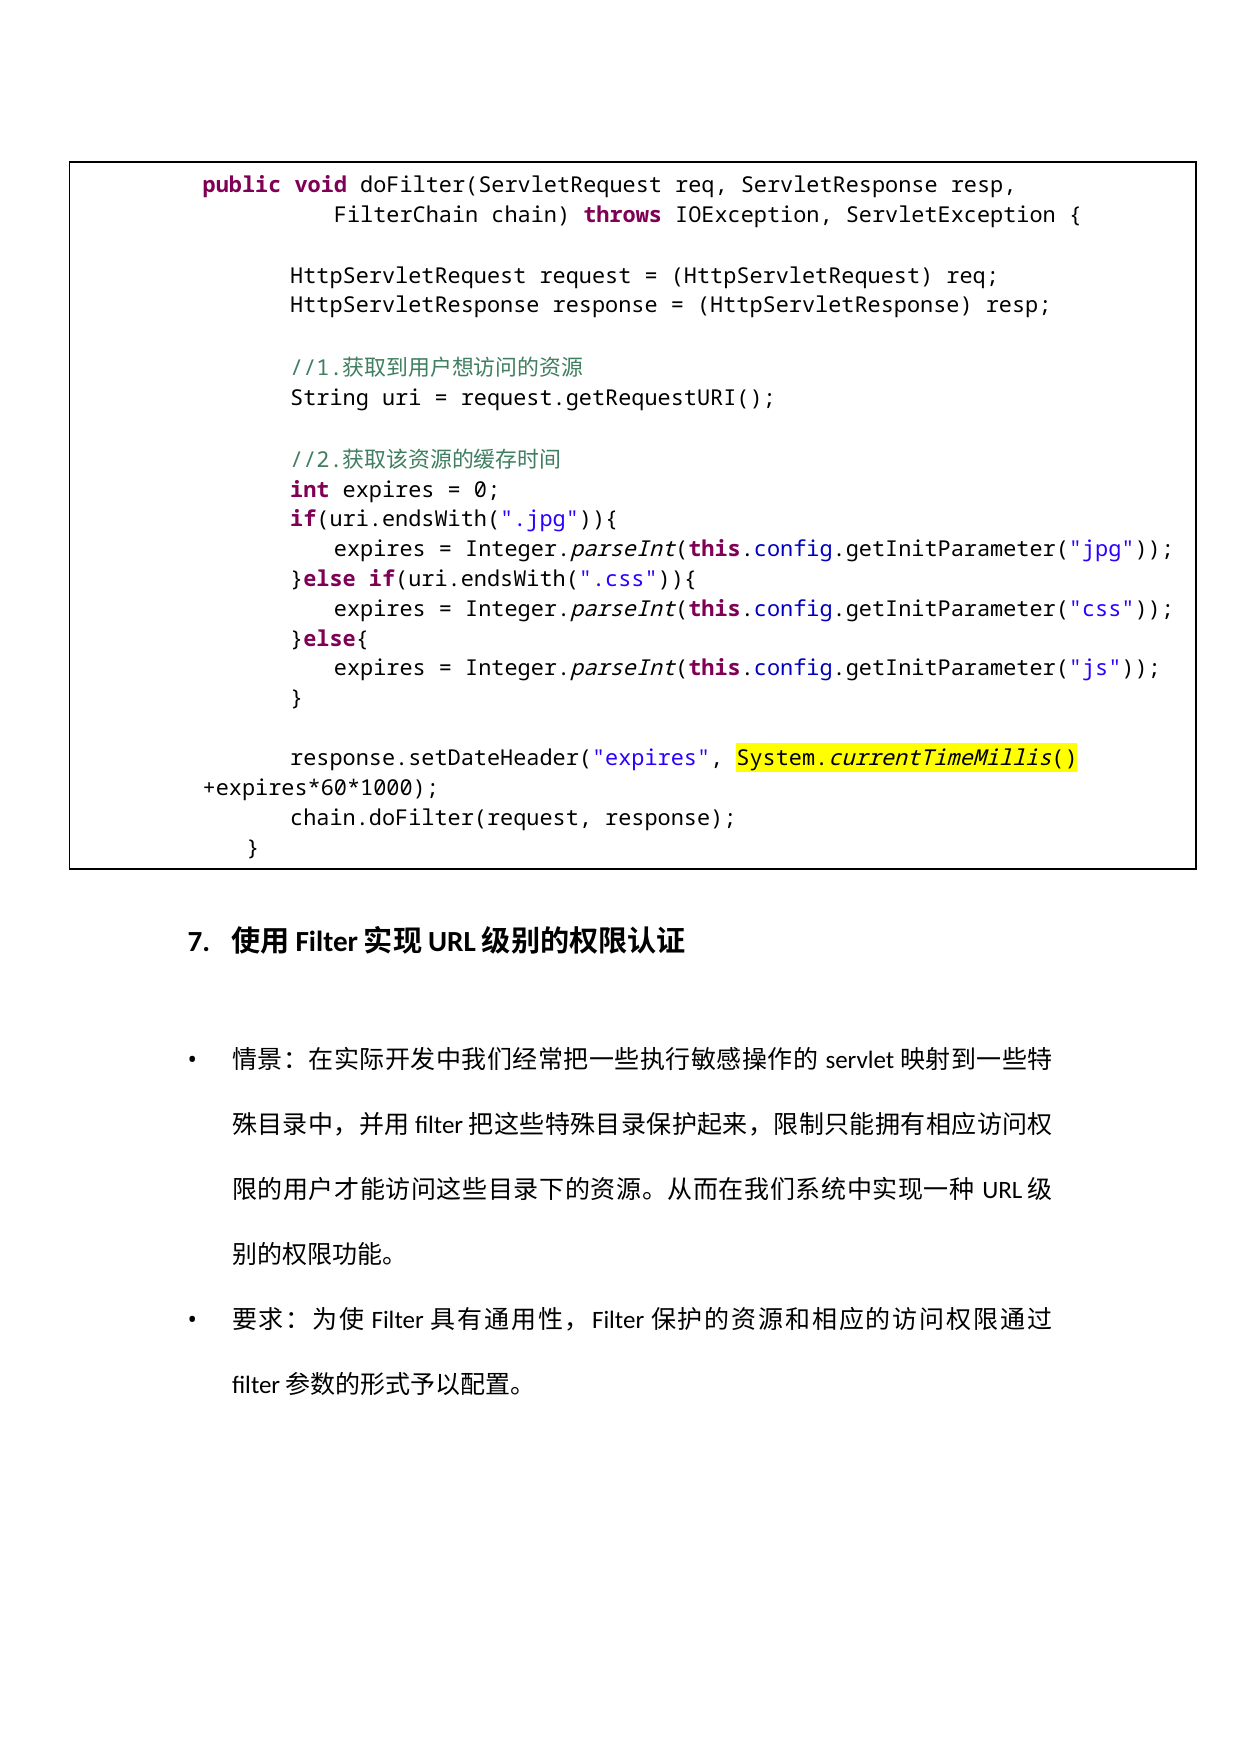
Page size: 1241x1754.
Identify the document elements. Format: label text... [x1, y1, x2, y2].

list 情景：在实际开发中我们经常把一些执行敏感操作的servlet映射到一些特殊目录中，并用filter把这些特殊目录保护起来，限制只能拥有相应访问权限的用户才能访问这些目录下的资源。从而在我们系统中实现一种URL级别的权限功能。 [187, 1025, 1053, 1285]
subtitle 使用Filter实现URL级别的权限认证 [187, 906, 1053, 971]
list 要求：为使Filter具有通用性，Filter保护的资源和相应的访问权限通过filter参数的形式予以配置。 [187, 1285, 1053, 1415]
